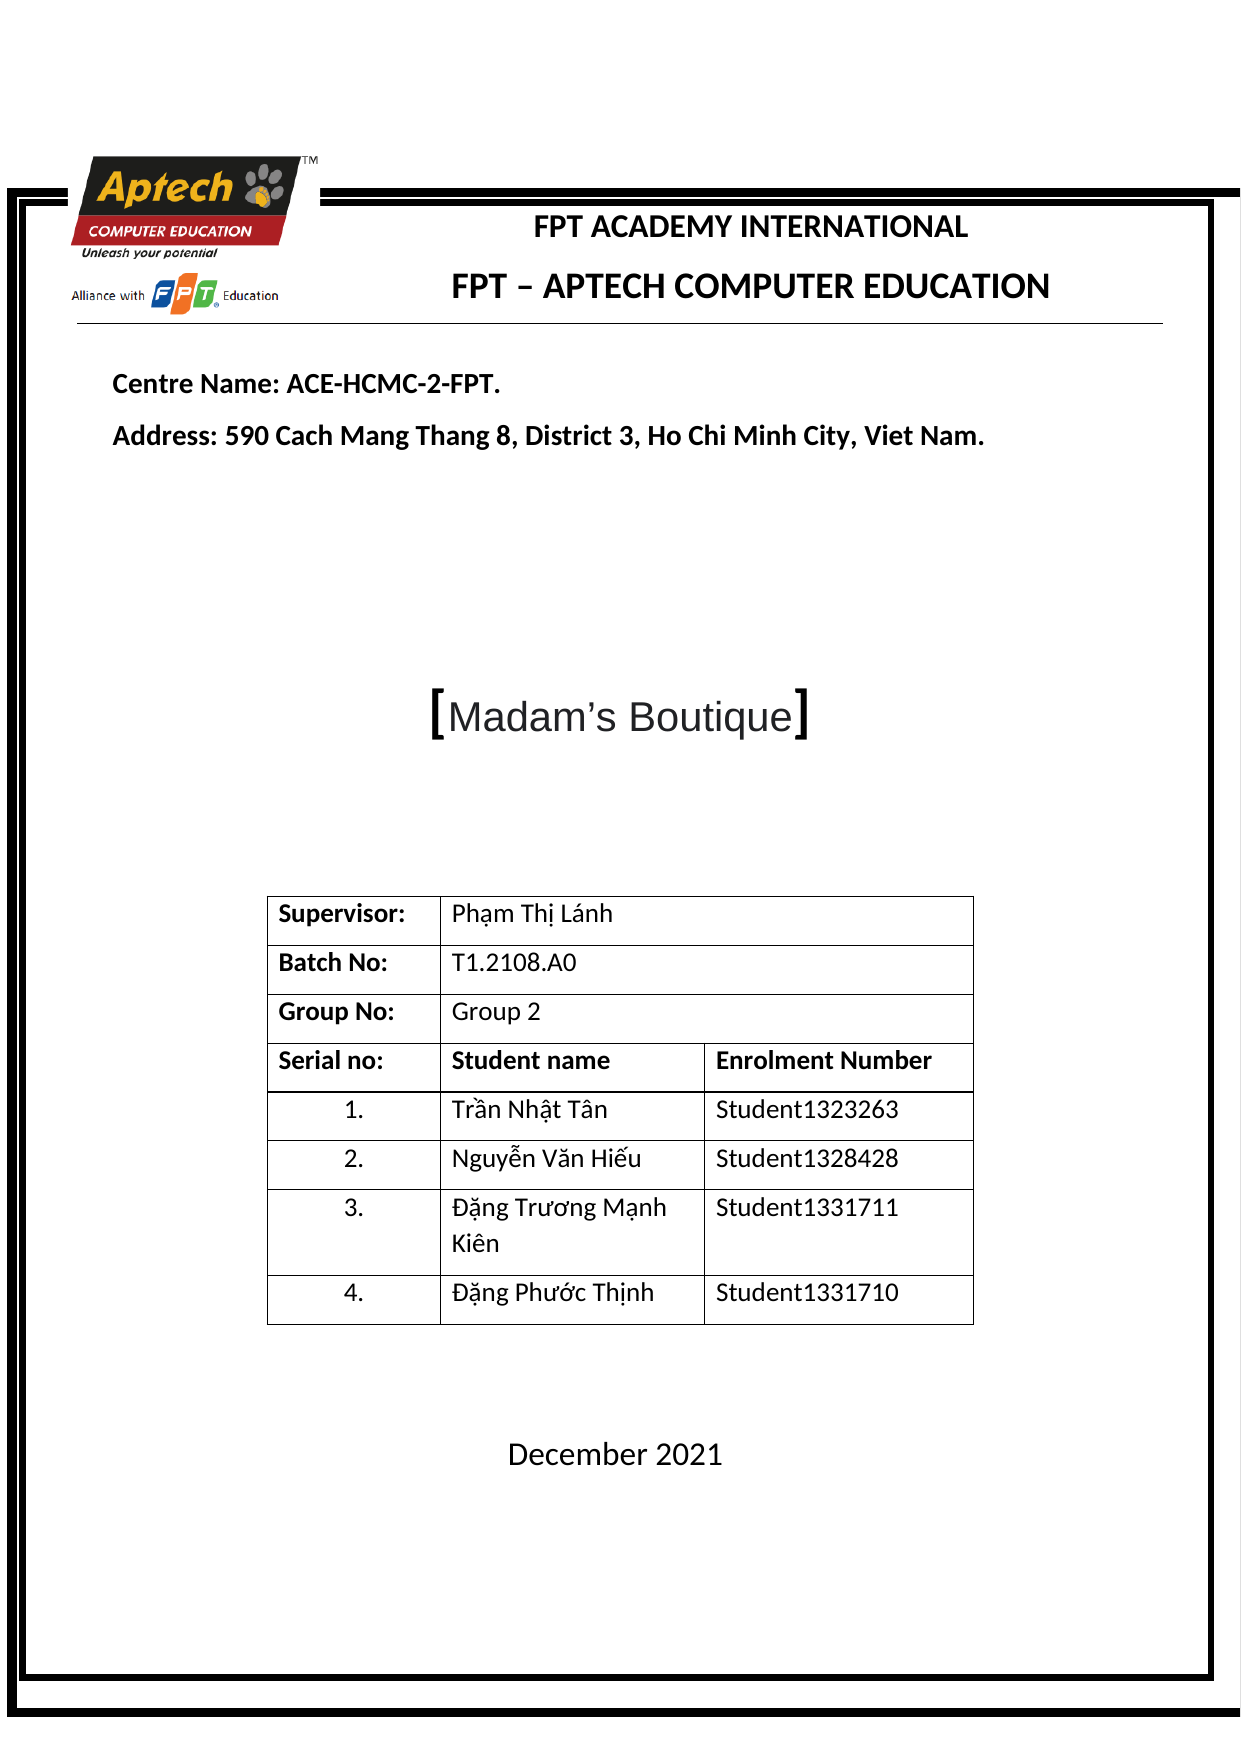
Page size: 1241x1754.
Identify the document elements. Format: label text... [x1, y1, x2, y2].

table_cell T1.2108.A0 [441, 946, 973, 993]
table_cell Serial no: [268, 1044, 440, 1091]
text [Madam’s Boutique] [112, 674, 1128, 746]
table_cell Student1331710 [705, 1276, 973, 1323]
table_header Phạm Thị Lánh [441, 897, 973, 944]
picture [67, 150, 321, 319]
text Address: 590 Cach Mang Thang 8, District 3, Ho Chi Minh City, Viet Nam. [112, 417, 1128, 452]
table_cell Student1328428 [705, 1141, 973, 1189]
table_cell 3. [268, 1190, 440, 1274]
text December 2021 [112, 1433, 1128, 1474]
table_cell 4. [268, 1276, 440, 1323]
table_cell Batch No: [268, 946, 440, 993]
table_cell Group No: [268, 995, 440, 1042]
table_cell Student name [441, 1044, 704, 1091]
table_cell Nguyễn Văn Hiếu [441, 1141, 704, 1189]
table_cell Student1323263 [705, 1093, 973, 1140]
table_header [77, 150, 339, 323]
table_cell 1. [268, 1093, 440, 1140]
table_header Supervisor: [268, 897, 440, 944]
table_cell Trần Nhật Tân [441, 1093, 704, 1140]
table_cell Enrolment Number [705, 1044, 973, 1091]
table_cell Student1331711 [705, 1190, 973, 1274]
table_cell Đặng Trương Mạnh Kiên [441, 1190, 704, 1274]
text Centre Name: ACE-HCMC-2-FPT. [112, 365, 1128, 401]
table_header FPT ACADEMY INTERNATIONAL FPT – APTECH COMPUTER EDUCATION [339, 150, 1163, 323]
table_cell Group 2 [441, 995, 973, 1042]
table_cell 2. [268, 1141, 440, 1189]
table_cell Đặng Phước Thịnh [441, 1276, 704, 1323]
